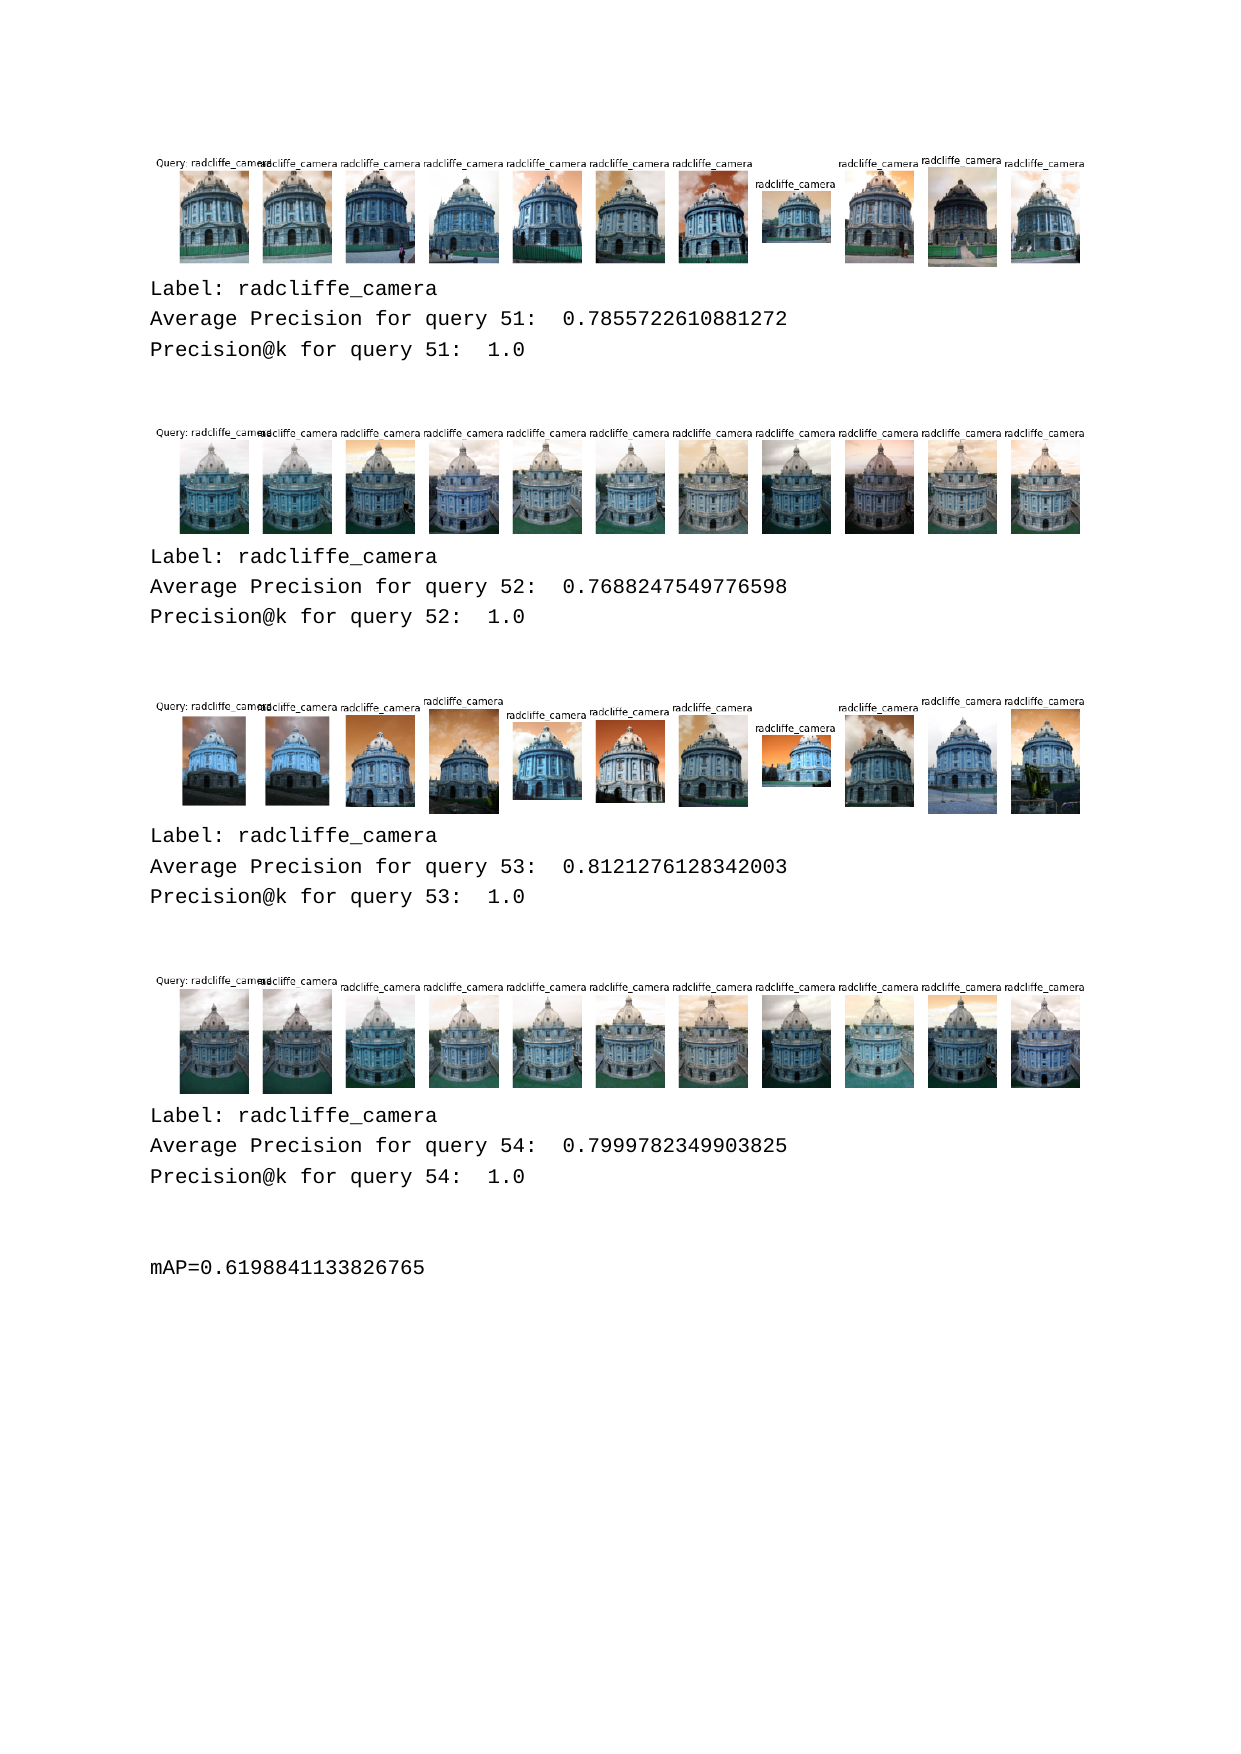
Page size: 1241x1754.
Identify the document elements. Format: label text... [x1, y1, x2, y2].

text mAP=0.6198841133826765 [150, 1250, 1090, 1280]
text Label: radcliffe_camera [150, 1099, 1090, 1129]
text Precision@k for query 51: 1.0 [150, 332, 1090, 362]
text Average Precision for query 53: 0.8121276128342003 [150, 849, 1090, 879]
picture [150, 150, 1091, 272]
text Label: radcliffe_camera [150, 539, 1090, 569]
text Average Precision for query 52: 0.7688247549776598 [150, 569, 1090, 600]
text Precision@k for query 52: 1.0 [150, 600, 1090, 630]
text Label: radcliffe_camera [150, 819, 1090, 849]
picture [150, 970, 1091, 1099]
text Label: radcliffe_camera [150, 272, 1090, 302]
text Precision@k for query 54: 1.0 [150, 1159, 1090, 1189]
text Precision@k for query 53: 1.0 [150, 879, 1090, 910]
picture [150, 690, 1091, 819]
text Average Precision for query 51: 0.7855722610881272 [150, 302, 1090, 332]
picture [150, 423, 1091, 539]
text Average Precision for query 54: 0.7999782349903825 [150, 1129, 1090, 1159]
